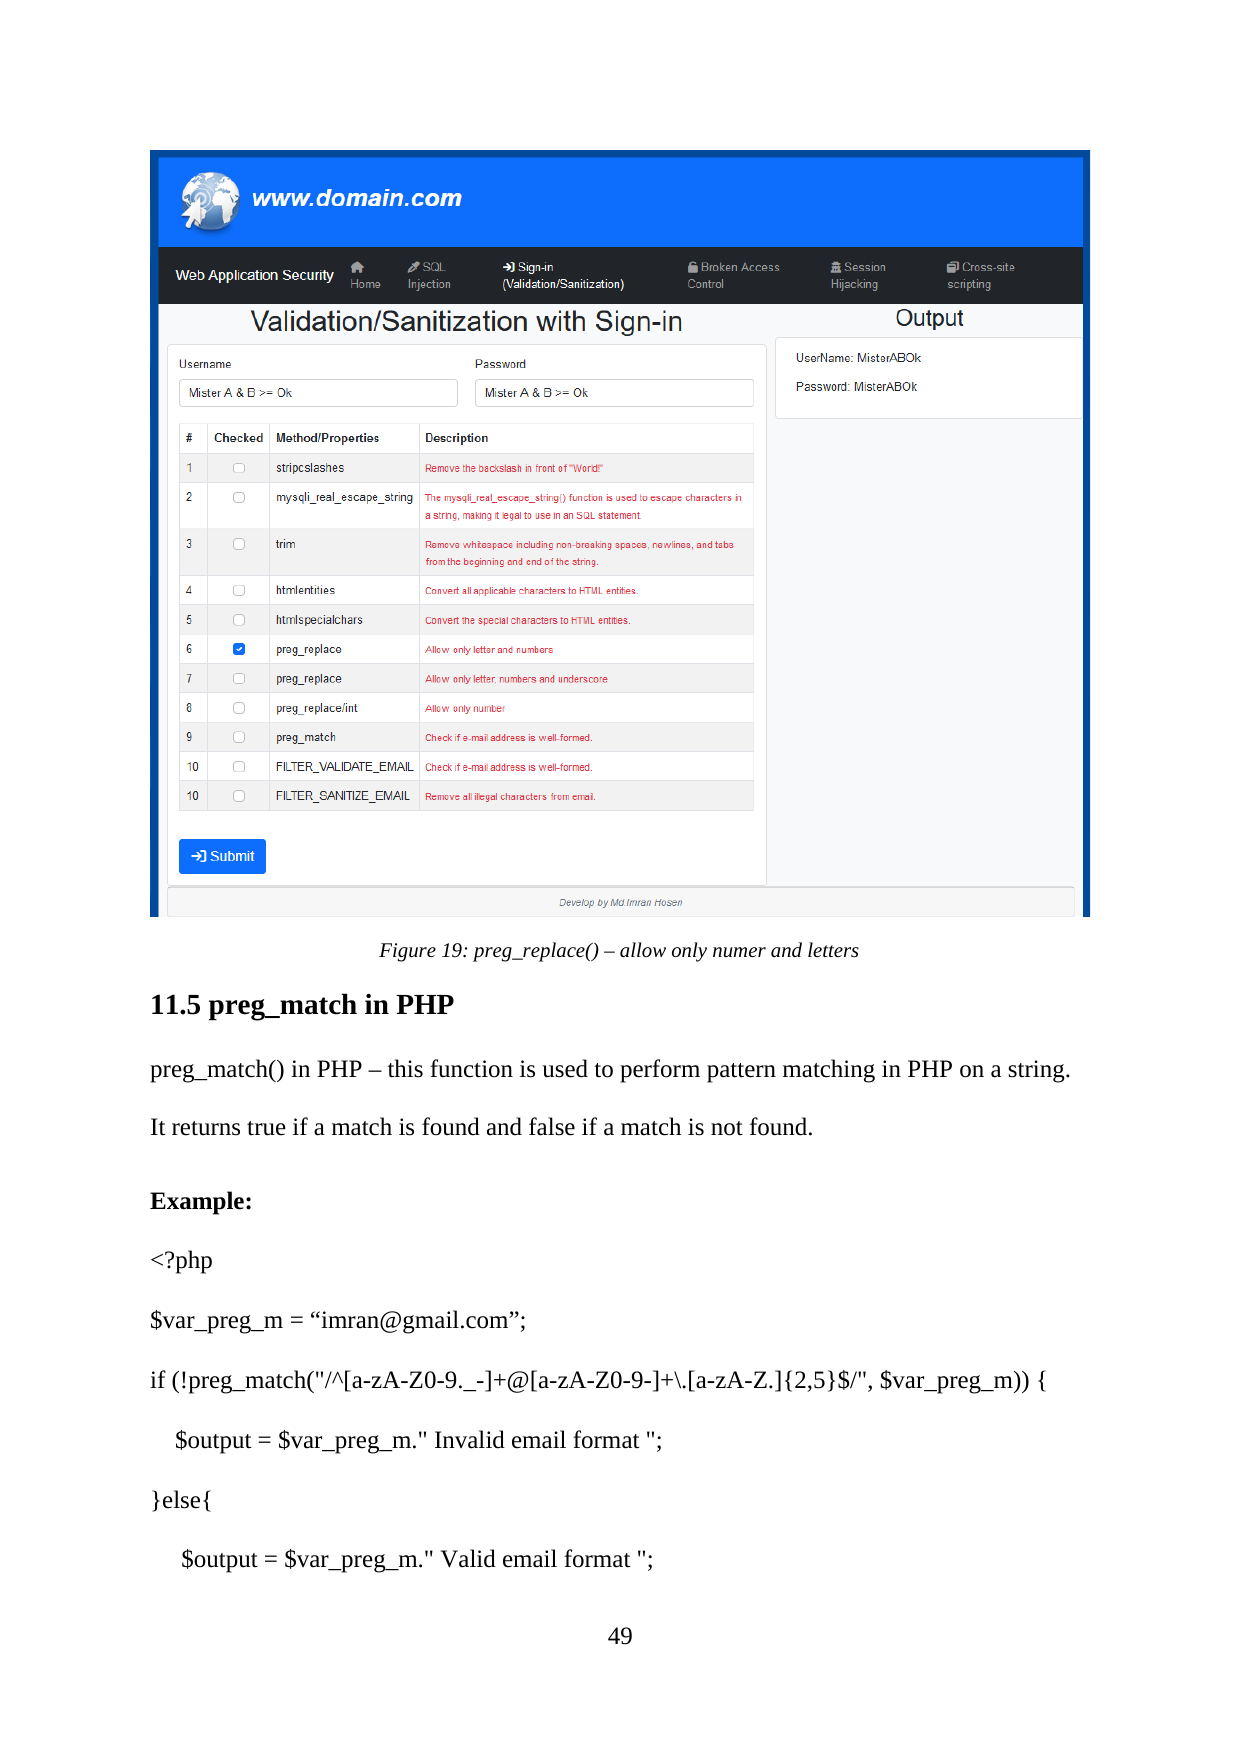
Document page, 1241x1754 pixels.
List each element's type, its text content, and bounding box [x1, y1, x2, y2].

text Example: [150, 1186, 1090, 1214]
text <?php [150, 1246, 1090, 1274]
text if (!preg_match("/^[a-zA-Z0-9._-]+@[a-zA-Z0-9-]+\.[a-zA-Z.]{2,5}$/", $var_preg_m)) { [150, 1365, 1090, 1394]
picture [150, 150, 1091, 917]
text }else{ [150, 1485, 1090, 1513]
text $output = $var_preg_m." Invalid email format "; [150, 1425, 1090, 1454]
text $var_preg_m = “imran@gmail.com”; [150, 1305, 1090, 1334]
text preg_match() in PHP – this function is used to perform pattern matching in PHP on a string. It returns true if a match is found and false if a match is not found. [150, 1054, 1090, 1140]
subtitle 11.5 preg_match in PHP [150, 987, 1090, 1021]
text $output = $var_preg_m." Valid email format "; [150, 1544, 1090, 1573]
